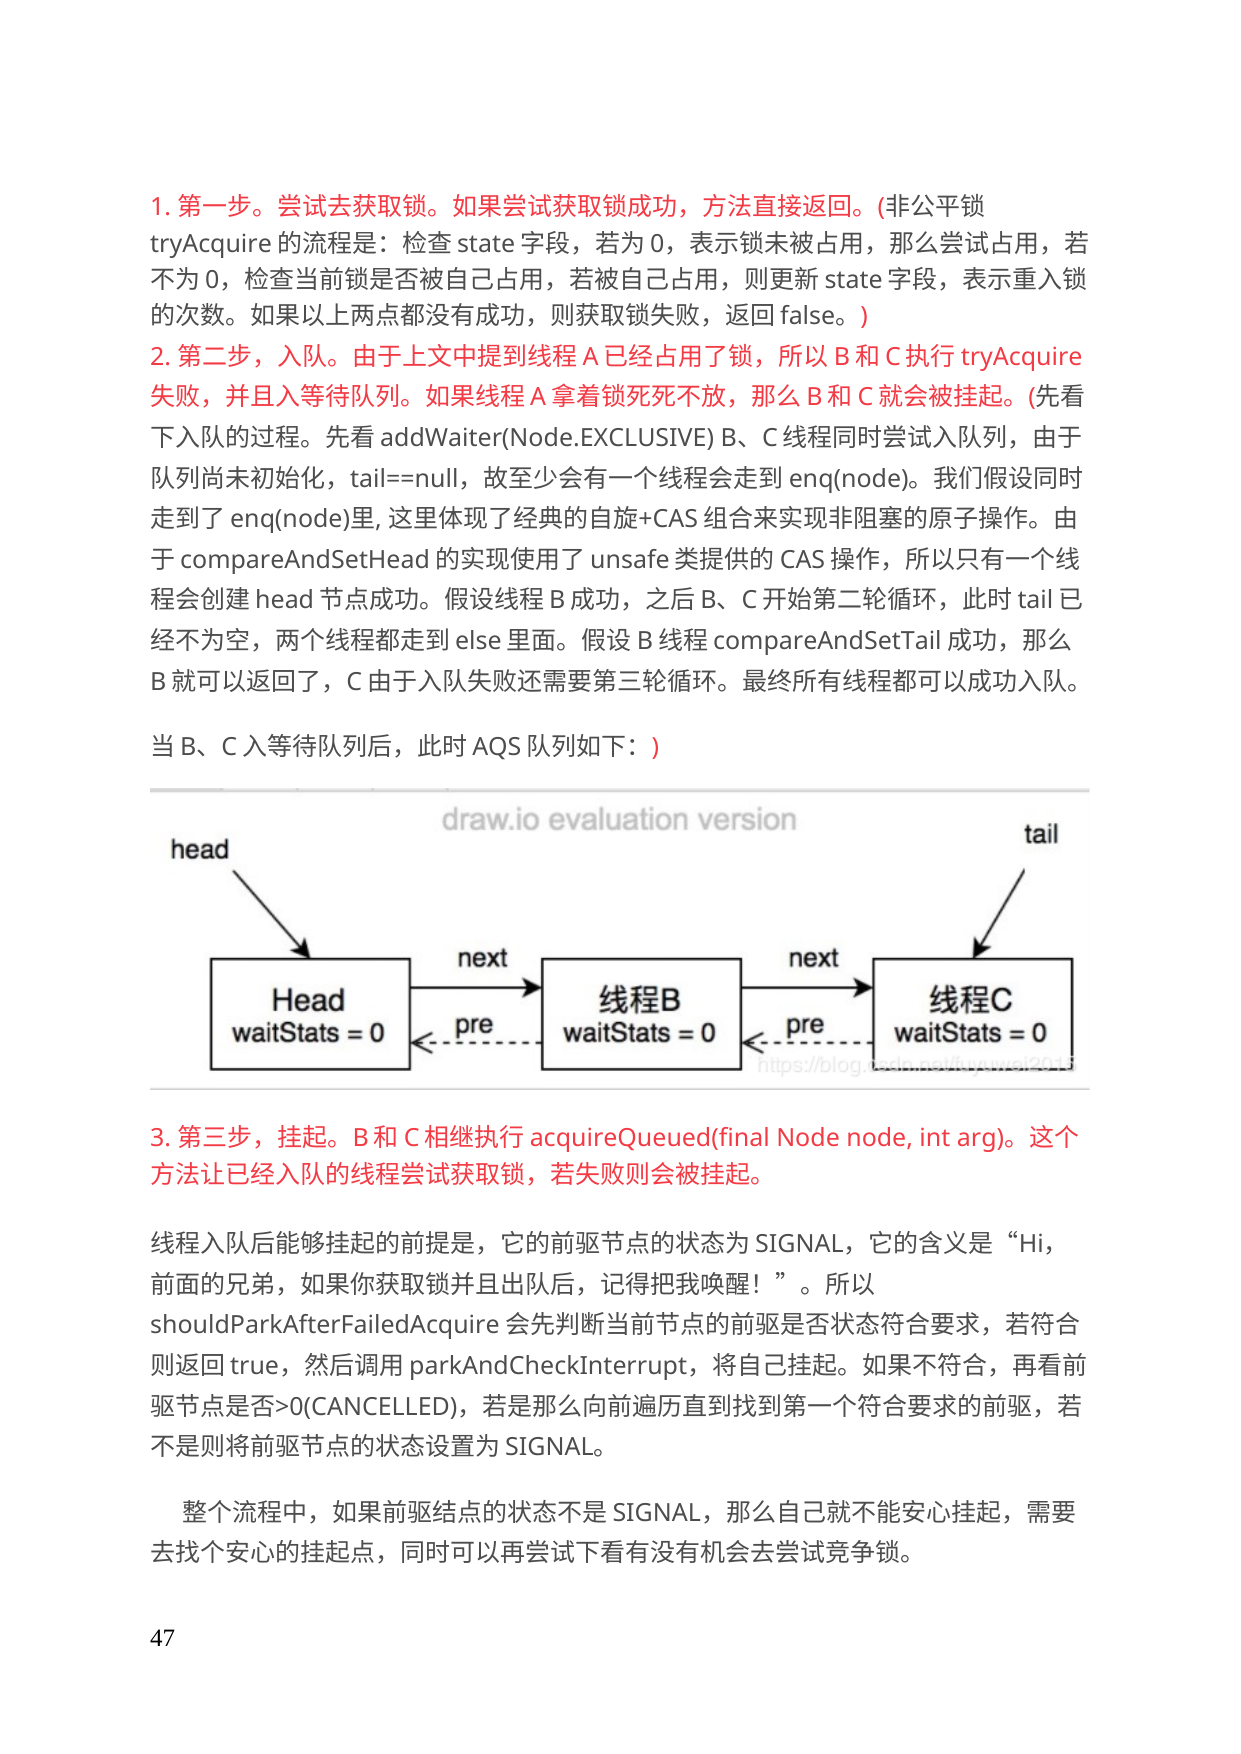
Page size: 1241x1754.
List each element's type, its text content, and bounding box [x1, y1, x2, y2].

text 2. 第二步，入队。由于上文中提到线程A已经占用了锁，所以B和C执行tryAcquire失败，并且入等待队列。如果线程A拿着锁死死不放，那么B和C就会被挂起。(先看下入队的过程。先看addWaiter(Node.EXCLUSIVE) B、C线程同时尝试入队列，由于队列尚未初始化，tail==null，故至少会有一个线程会走到enq(node)。我们假设同时走到了enq(node)里, 这里体现了经典的自旋+CAS组合来实现非阻塞的原子操作。由于compareAndSetHead的实现使用了unsafe类提供的CAS操作，所以只有一个线程会创建head节点成功。假设线程B成功，之后B、C开始第二轮循环，此时tail已经不为空，两个线程都走到else里面。假设B线程compareAndSetTail成功，那么B就可以返回了，C由于入队失败还需要第三轮循环。最终所有线程都可以成功入队。 [150, 332, 1090, 697]
text 整个流程中，如果前驱结点的状态不是SIGNAL，那么自己就不能安心挂起，需要去找个安心的挂起点，同时可以再尝试下看有没有机会去尝试竞争锁。 [150, 1488, 1090, 1569]
text 3. 第三步，挂起。B和C相继执行acquireQueued(final Node node, int arg)。这个方法让已经入队的线程尝试获取锁，若失败则会被挂起。 [775, 1118, 1090, 1190]
text 当B、C入等待队列后，此时AQS队列如下：) [150, 722, 1090, 763]
text 线程入队后能够挂起的前提是，它的前驱节点的状态为SIGNAL，它的含义是“Hi，前面的兄弟，如果你获取锁并且出队后，记得把我唤醒！”。所以shouldParkAfterFailedAcquire会先判断当前节点的前驱是否状态符合要求，若符合则返回true，然后调用parkAndCheckInterrupt，将自己挂起。如果不符合，再看前驱节点是否>0(CANCELLED)，若是那么向前遍历直到找到第一个符合要求的前驱，若不是则将前驱节点的状态设置为SIGNAL。 [150, 1219, 1090, 1463]
picture [150, 788, 1090, 1090]
text 1. 第一步。尝试去获取锁。如果尝试获取锁成功，方法直接返回。(非公平锁tryAcquire的流程是：检查state字段，若为0，表示锁未被占用，那么尝试占用，若不为0，检查当前锁是否被自己占用，若被自己占用，则更新state字段，表示重入锁的次数。如果以上两点都没有成功，则获取锁失败，返回false。) [824, 187, 1090, 332]
